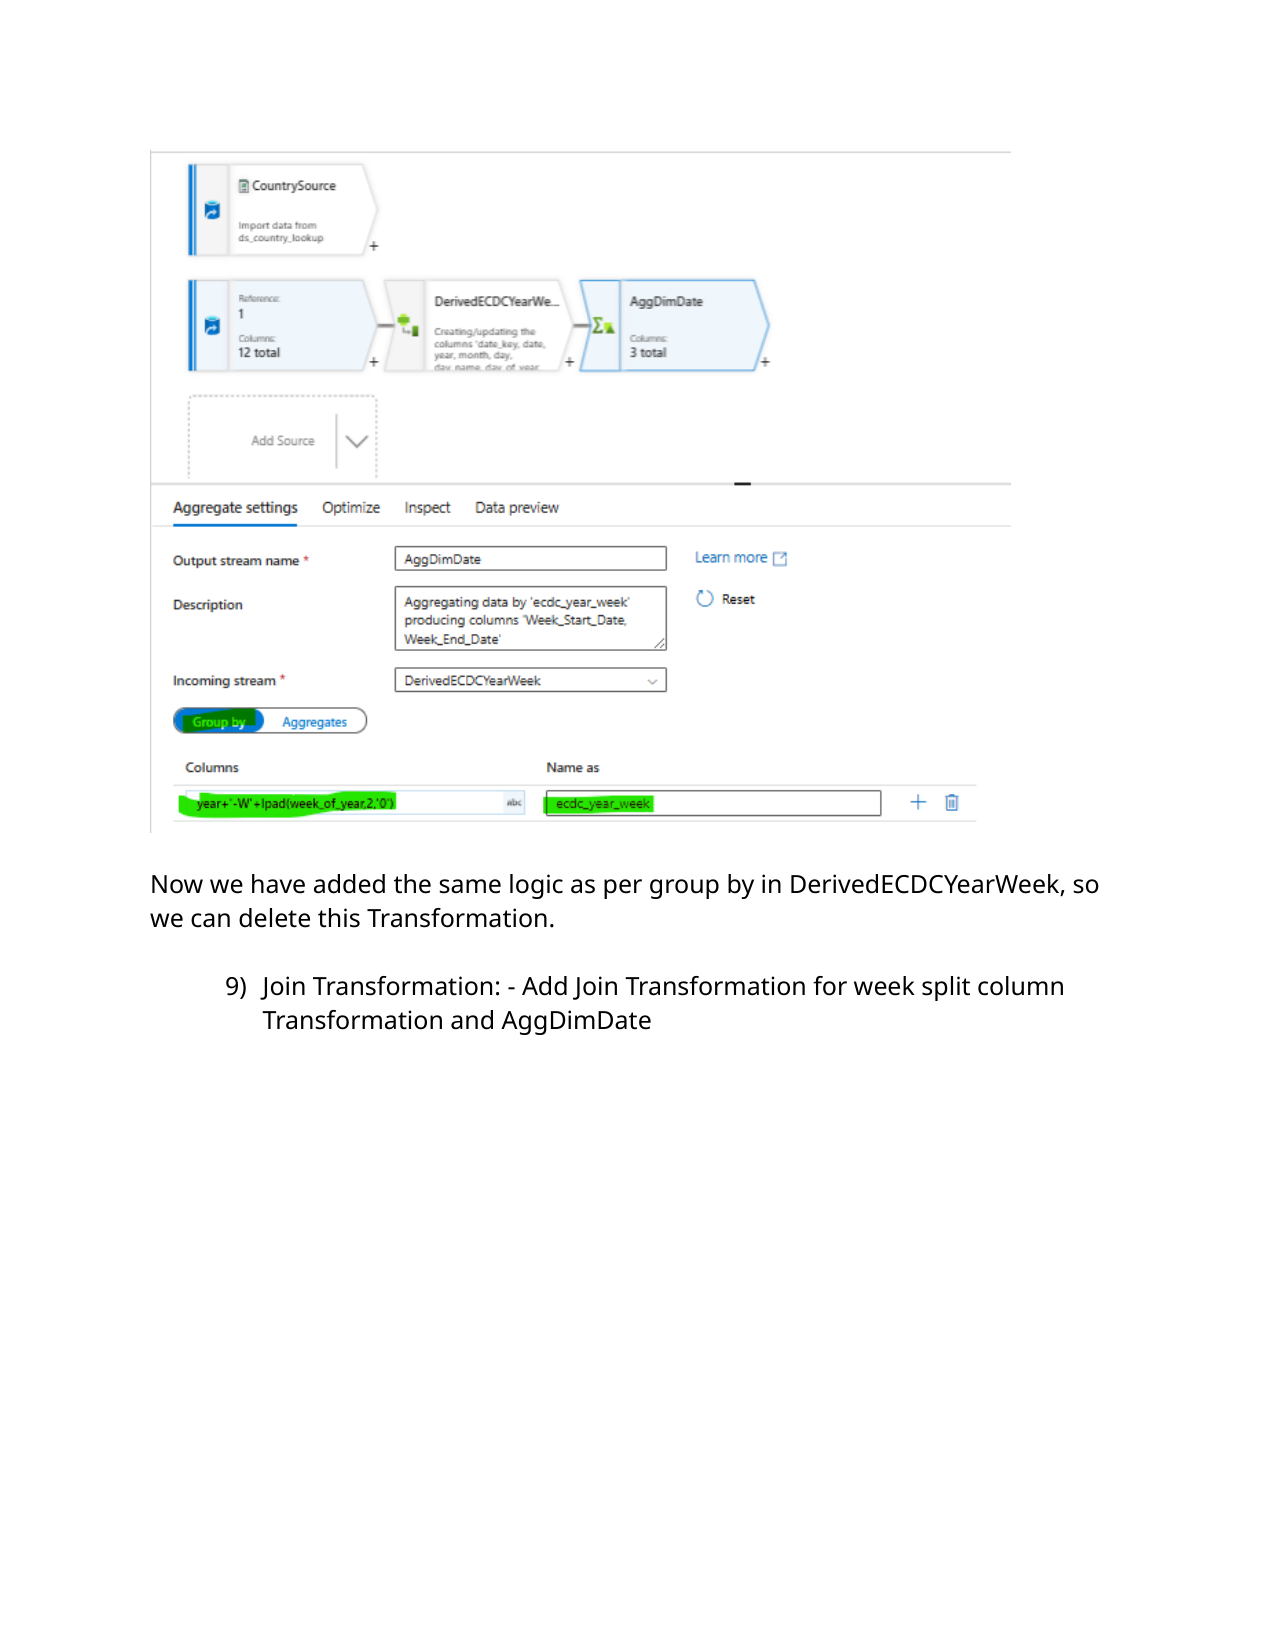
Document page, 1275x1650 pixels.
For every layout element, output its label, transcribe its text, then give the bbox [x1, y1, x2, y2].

picture [150, 150, 1011, 833]
text Now we have added the same logic as per group by in DerivedECDCYearWeek, so we can delete this Transformation. [150, 866, 1125, 934]
list Join Transformation: - Add Join Transformation for week split column Transformation and AggDimDate [225, 968, 1125, 1037]
